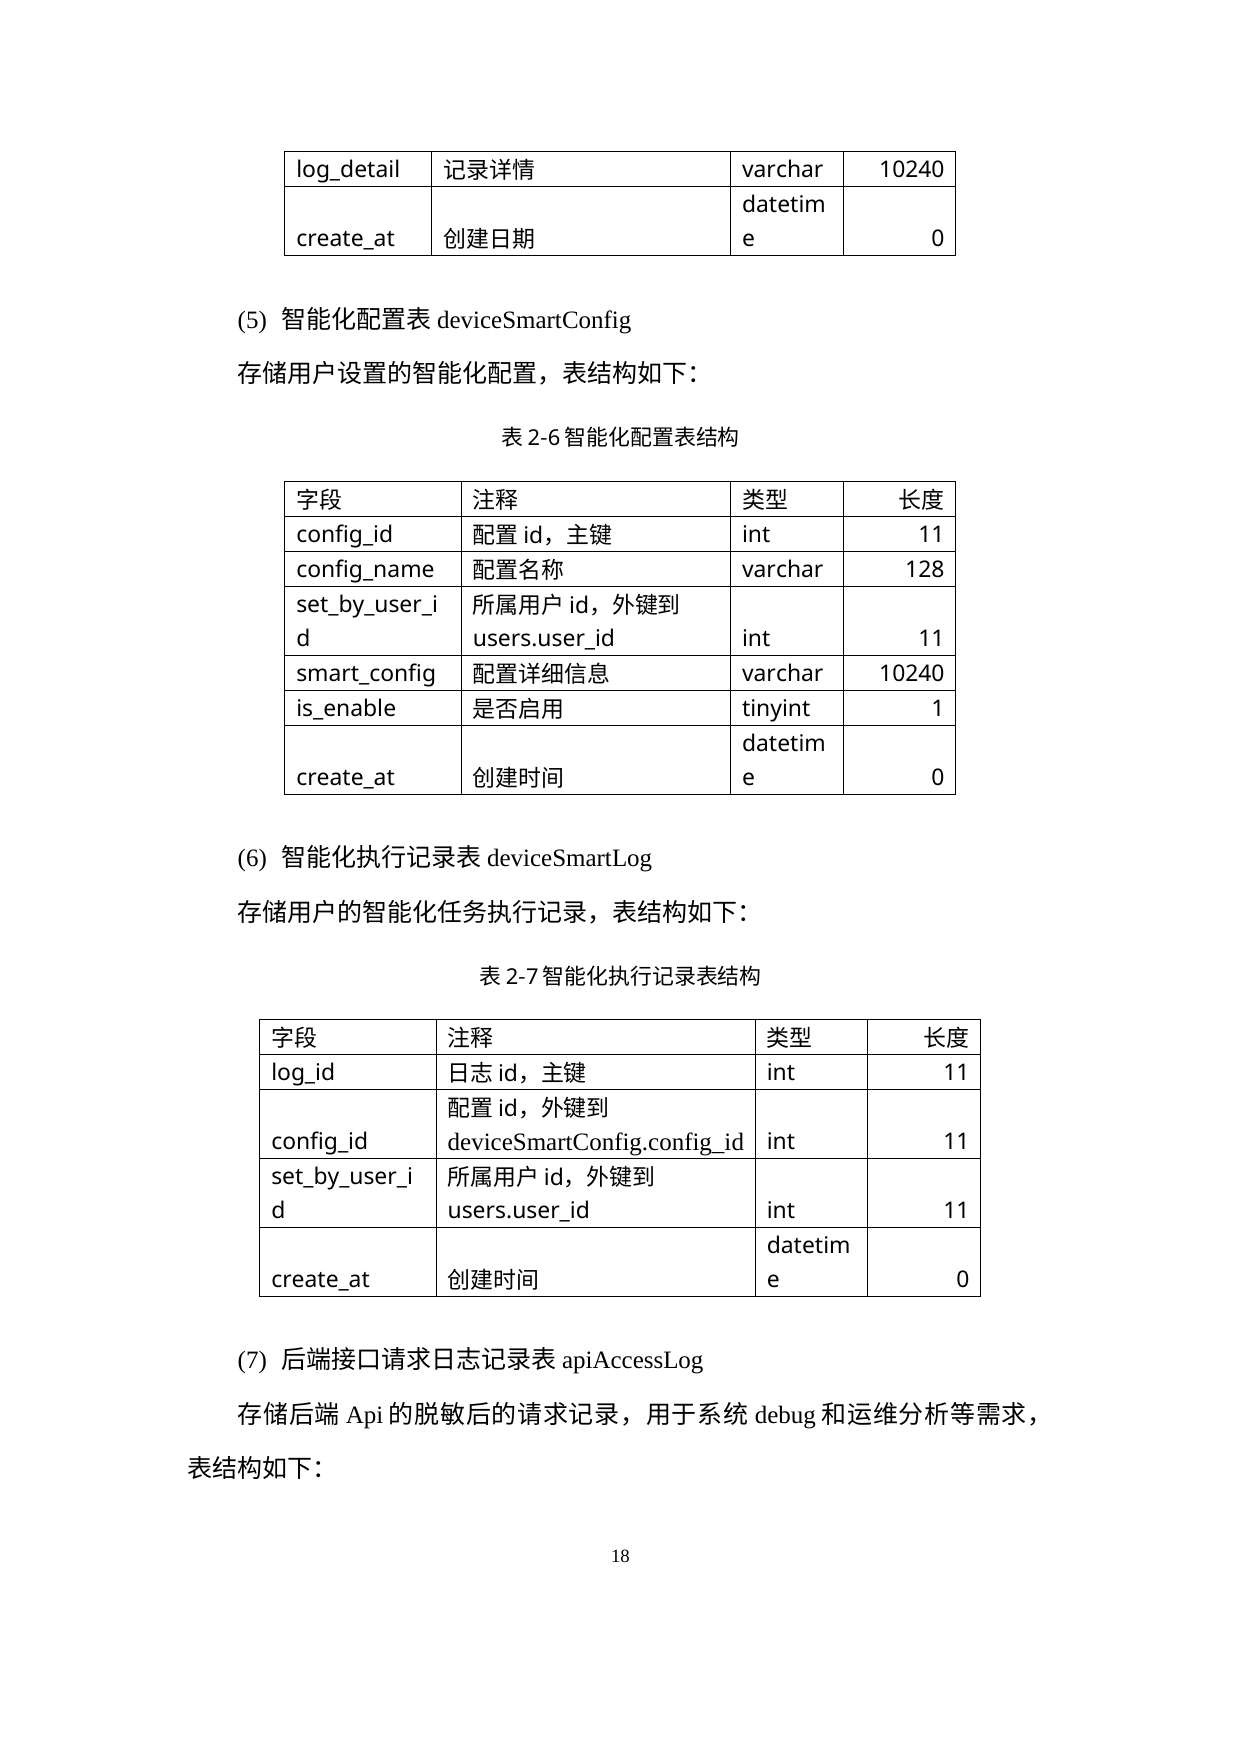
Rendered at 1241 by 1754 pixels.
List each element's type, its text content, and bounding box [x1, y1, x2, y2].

table_cell tinyint [731, 691, 843, 724]
table_cell create_at [260, 1228, 436, 1296]
table_cell 128 [844, 552, 955, 586]
table_header 长度 [844, 482, 955, 516]
table_cell 11 [844, 587, 955, 654]
text 存储后端Api的脱敏后的请求记录，用于系统debug和运维分析等需求，表结构如下： [187, 1394, 1053, 1485]
table_cell 创建日期 [432, 187, 730, 255]
list 智能化配置表 deviceSmartConfig [237, 299, 1053, 335]
table_cell 所属用户id，外键到users.user_id [462, 587, 730, 654]
table_cell 创建时间 [462, 726, 730, 793]
table_cell is_enable [285, 691, 461, 724]
table_header 类型 [756, 1020, 867, 1054]
table_cell int [756, 1090, 867, 1158]
table_cell datetime [731, 726, 843, 793]
table_cell 11 [844, 517, 955, 551]
table_cell 所属用户id，外键到users.user_id [437, 1159, 755, 1227]
table_cell 配置名称 [462, 552, 730, 586]
table_cell config_id [260, 1090, 436, 1158]
table_cell varchar [731, 152, 843, 186]
table_cell 日志id，主键 [437, 1055, 755, 1089]
table_header 注释 [462, 482, 730, 516]
table_cell 11 [868, 1090, 980, 1158]
table_cell 11 [868, 1055, 980, 1089]
table_cell 0 [868, 1228, 980, 1296]
table_cell 配置id，主键 [462, 517, 730, 551]
table_cell 0 [844, 187, 955, 255]
table_header 字段 [260, 1020, 436, 1054]
table_cell 11 [868, 1159, 980, 1227]
text 存储用户的智能化任务执行记录，表结构如下： [187, 892, 1053, 928]
table_cell create_at [285, 187, 431, 255]
table_cell set_by_user_id [285, 587, 461, 654]
list 后端接口请求日志记录表 apiAccessLog [237, 1340, 1053, 1376]
table_cell 配置详细信息 [462, 656, 730, 689]
table_cell 0 [844, 726, 955, 793]
table_header 字段 [285, 482, 461, 516]
table_cell 是否启用 [462, 691, 730, 724]
table_cell int [731, 587, 843, 654]
table_cell create_at [285, 726, 461, 793]
table_cell datetime [731, 187, 843, 255]
list 智能化执行记录表 deviceSmartLog [237, 838, 1053, 874]
table_cell 配置id，外键到deviceSmartConfig.config_id [437, 1090, 755, 1158]
table_cell log_detail [285, 152, 431, 186]
table_cell varchar [731, 552, 843, 586]
table_cell set_by_user_id [260, 1159, 436, 1227]
table_header 长度 [868, 1020, 980, 1054]
table_cell 创建时间 [437, 1228, 755, 1296]
table_cell 1 [844, 691, 955, 724]
table_header 类型 [731, 482, 843, 516]
table_cell config_name [285, 552, 461, 586]
table_cell int [731, 517, 843, 551]
table_cell log_id [260, 1055, 436, 1089]
table_cell datetime [756, 1228, 867, 1296]
table_cell int [756, 1159, 867, 1227]
table_header 注释 [437, 1020, 755, 1054]
table_cell config_id [285, 517, 461, 551]
table_cell varchar [731, 656, 843, 689]
table_cell smart_config [285, 656, 461, 689]
table_cell 10240 [844, 656, 955, 689]
table_cell int [756, 1055, 867, 1089]
text 存储用户设置的智能化配置，表结构如下： [187, 353, 1053, 390]
table_cell 记录详情 [432, 152, 730, 186]
table_cell 10240 [844, 152, 955, 186]
